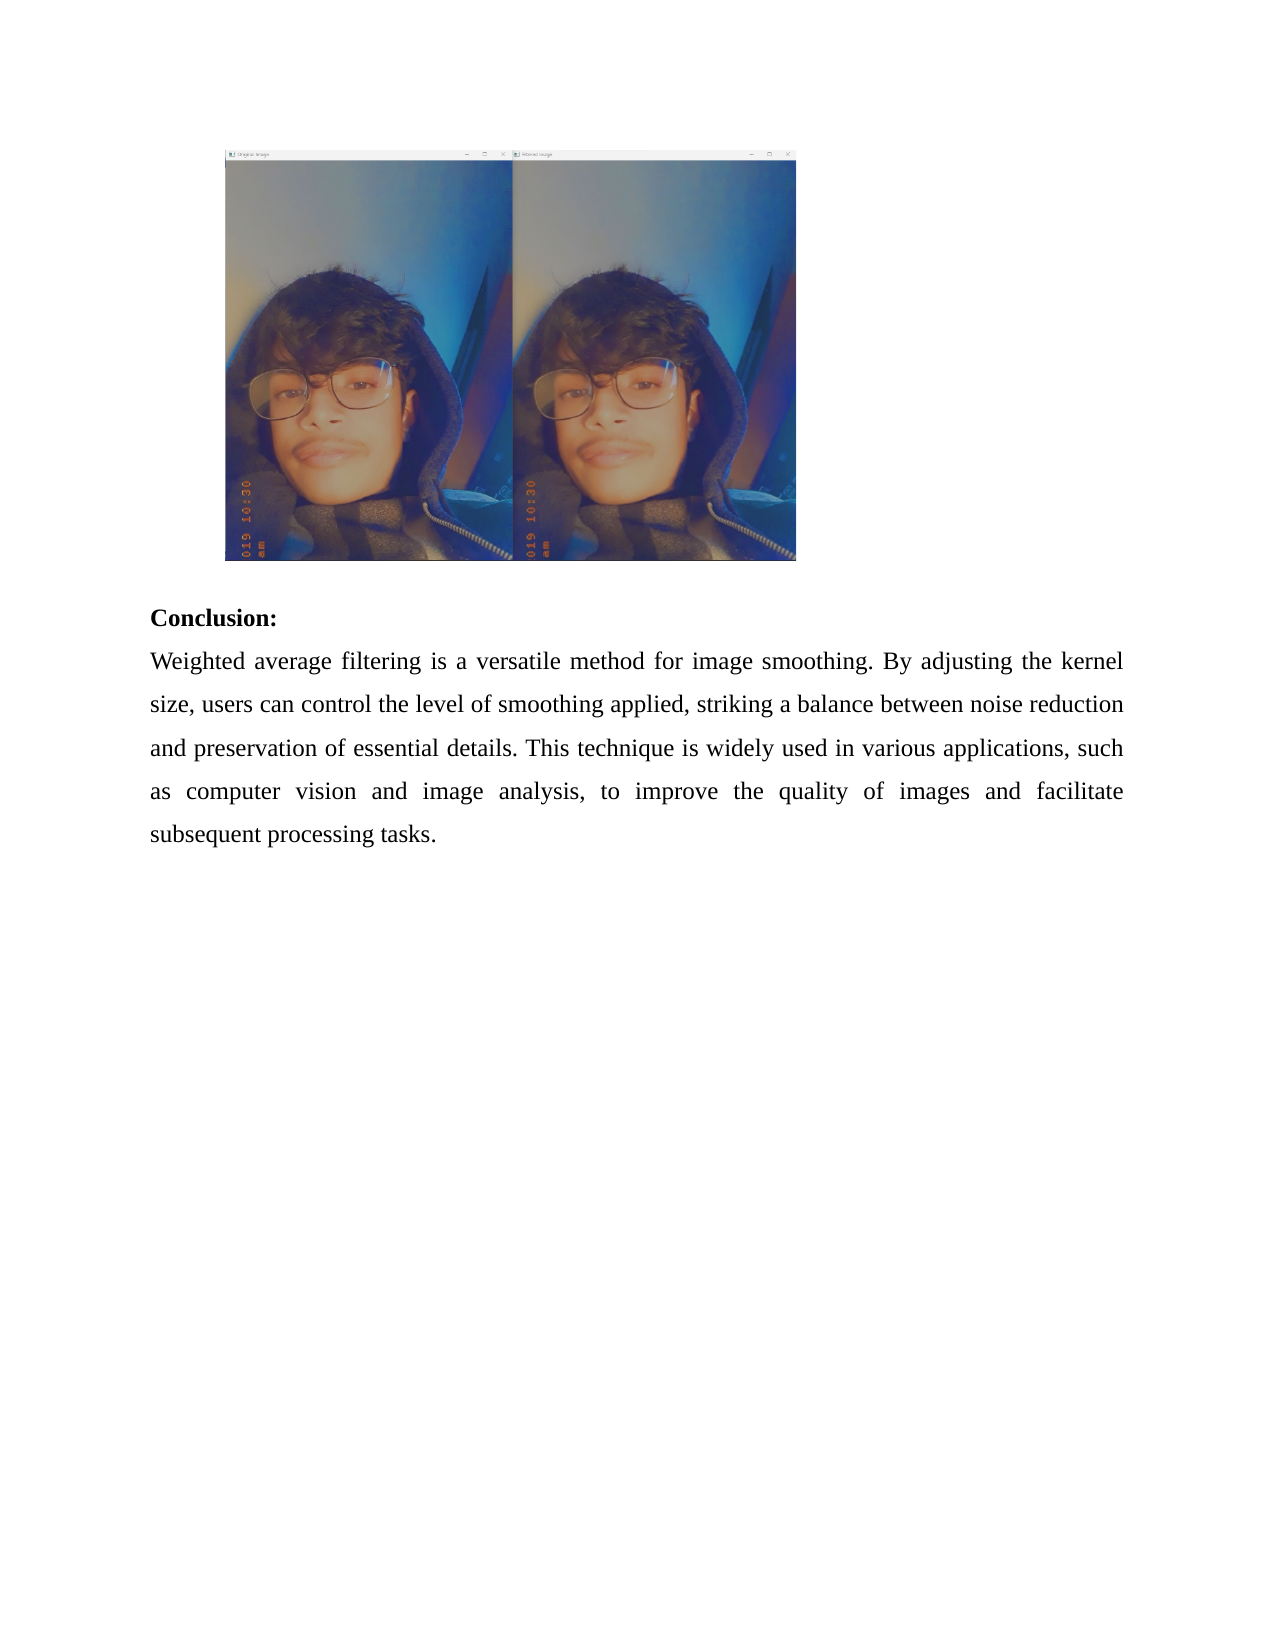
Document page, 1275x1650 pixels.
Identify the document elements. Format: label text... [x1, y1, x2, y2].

text Conclusion: [150, 603, 1125, 632]
picture [225, 150, 797, 561]
text Weighted average filtering is a versatile method for image smoothing. By adjusting the kernel size, users can control the level of smoothing applied, striking a balance between noise reduction and preservation of essential details. This technique is widely used in various applications, such as computer vision and image analysis, to improve the quality of images and facilitate subsequent processing tasks. [150, 646, 1125, 848]
